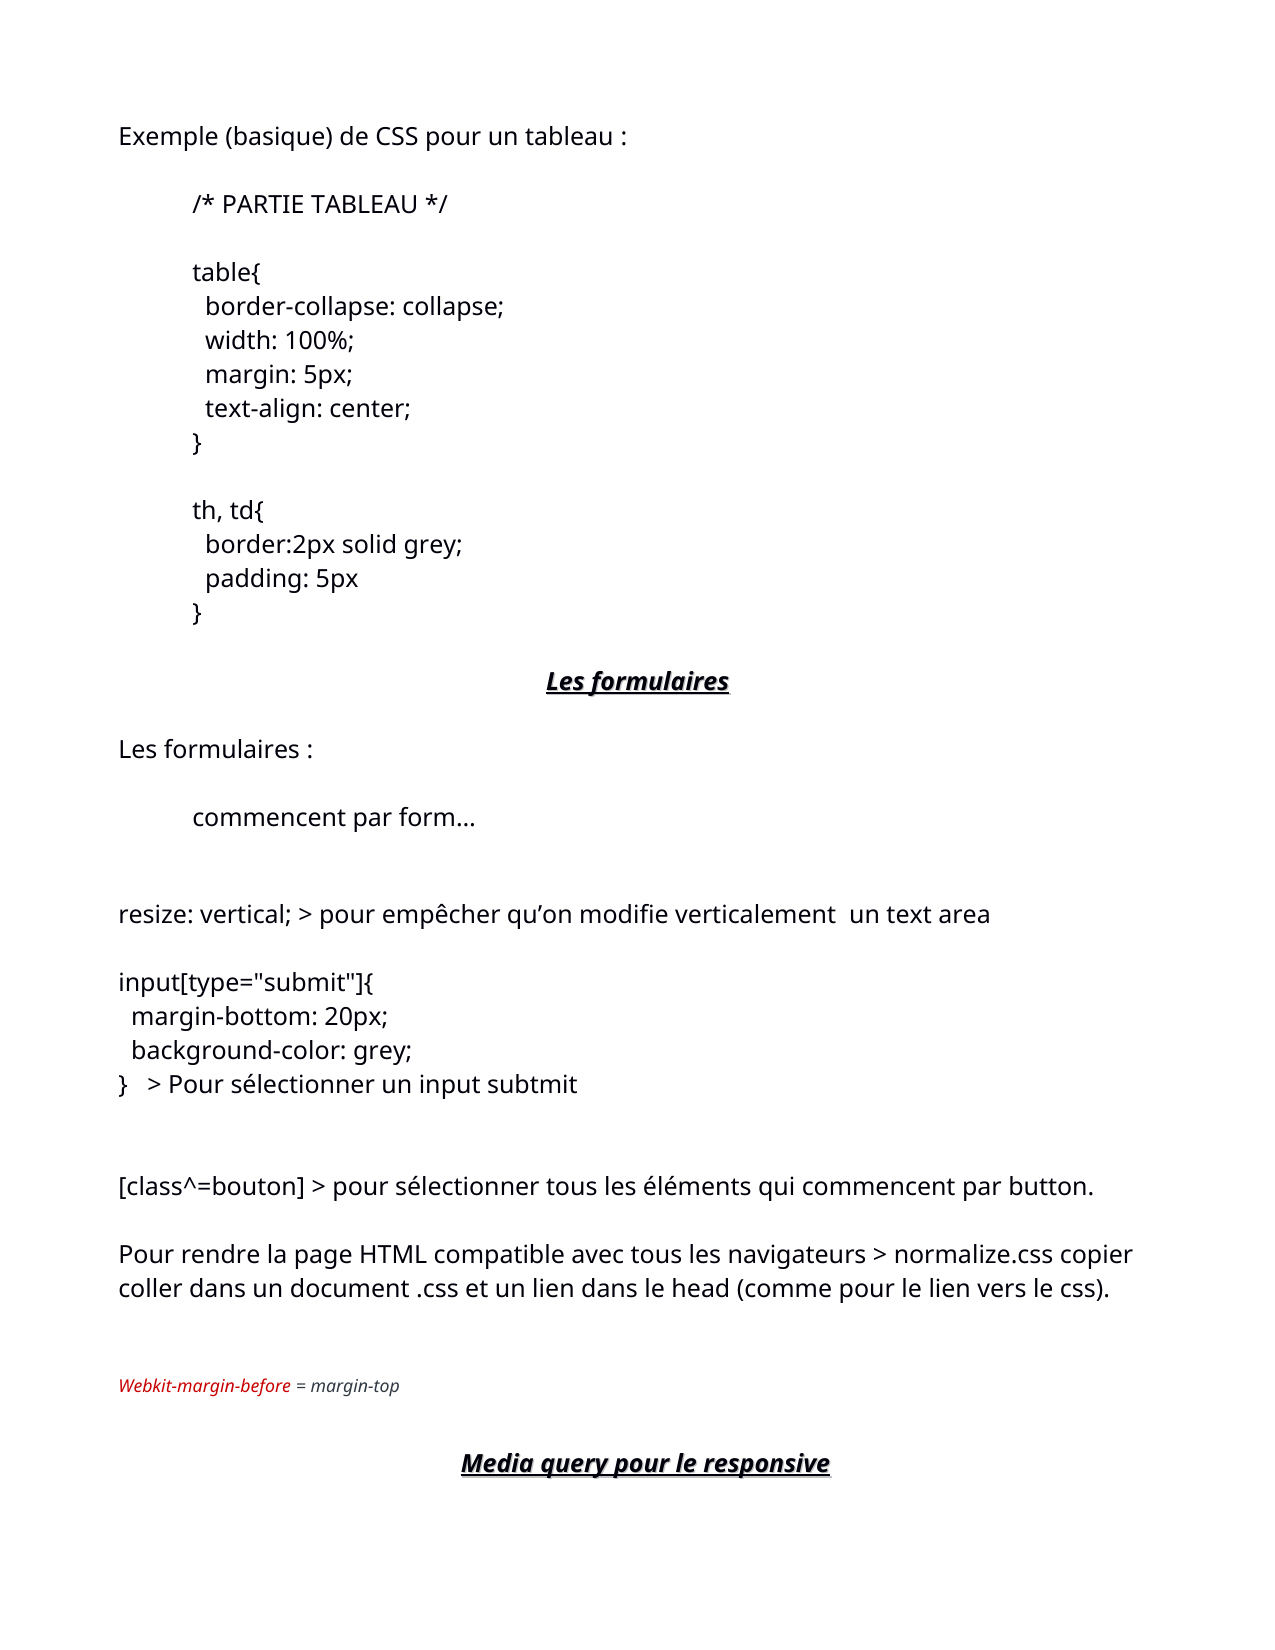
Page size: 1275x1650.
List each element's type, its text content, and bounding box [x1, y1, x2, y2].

text Les formulaires : [118, 731, 1157, 765]
text resize: vertical; > pour empêcher qu’on modifie verticalement un text area [118, 896, 1157, 930]
text [class^=bouton] > pour sélectionner tous les éléments qui commencent par button. [118, 1169, 1157, 1203]
text padding: 5px [118, 561, 1157, 595]
text table{ [118, 254, 1157, 288]
text Media query pour le responsive [134, 1446, 1157, 1480]
text width: 100%; [118, 322, 1157, 357]
text text-align: center; [118, 391, 1157, 425]
text Webkit-margin-before = margin-top [118, 1373, 1157, 1397]
text Pour rendre la page HTML compatible avec tous les navigateurs > normalize.css copier coller dans un document .css et un lien dans le head (comme pour le lien vers le css). [118, 1237, 1157, 1305]
text border-collapse: collapse; [118, 288, 1157, 322]
text th, td{ [118, 493, 1157, 527]
text Les formulaires [118, 663, 1157, 697]
text margin-bottom: 20px; [118, 998, 1157, 1032]
text commencent par form… [118, 799, 1157, 833]
text input[type="submit"]{ [118, 964, 1157, 998]
text margin: 5px; [118, 357, 1157, 391]
text /* PARTIE TABLEAU */ [118, 186, 1157, 220]
text } [118, 425, 1157, 459]
text } > Pour sélectionner un input subtmit [118, 1067, 1157, 1101]
text Exemple (basique) de CSS pour un tableau : [118, 118, 1157, 152]
text border:2px solid grey; [118, 527, 1157, 561]
text background-color: grey; [118, 1032, 1157, 1067]
text } [118, 595, 1157, 629]
